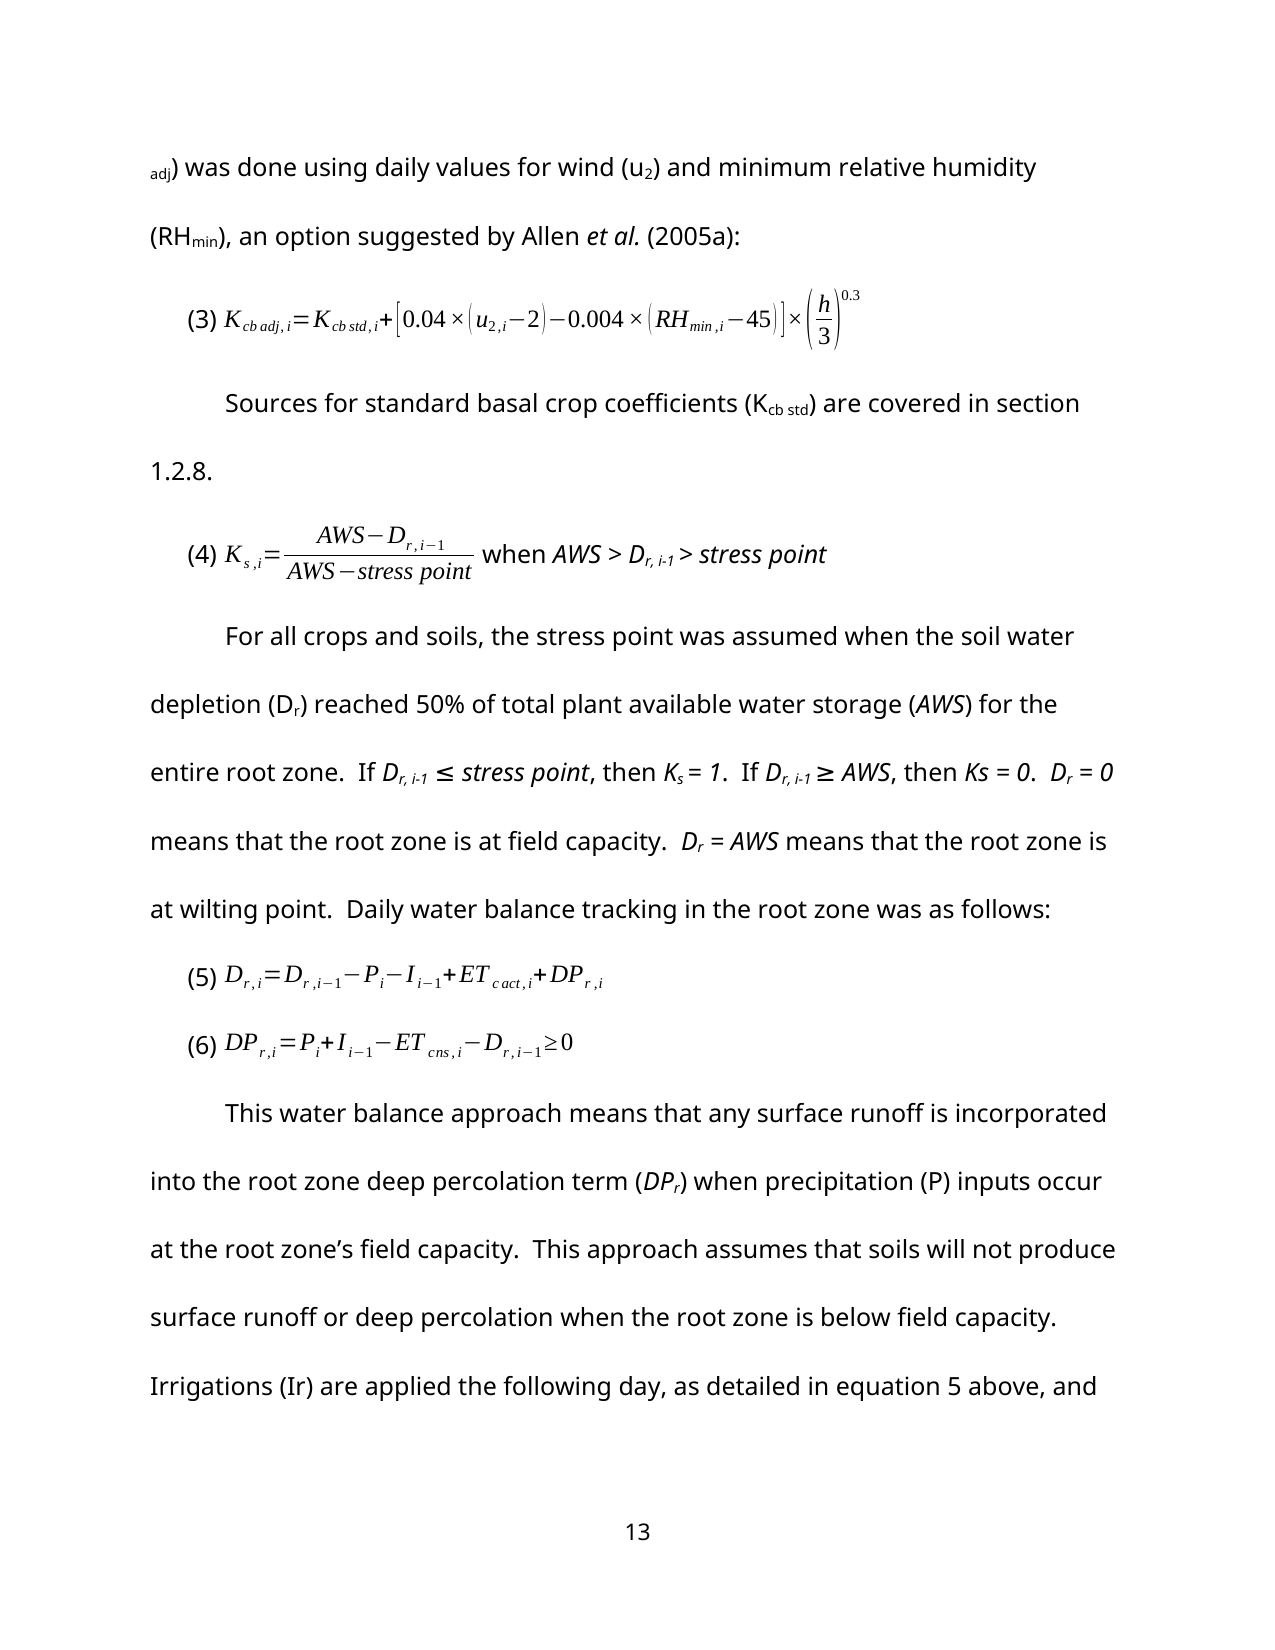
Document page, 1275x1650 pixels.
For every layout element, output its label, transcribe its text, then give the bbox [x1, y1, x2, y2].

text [150, 1096, 1125, 1402]
text (3) [187, 286, 1125, 352]
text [150, 150, 1125, 252]
text (5) [187, 959, 1125, 993]
text (6) [187, 1028, 1125, 1062]
text For all crops and soils, the stress point was assumed when the soil water depletion (Dr) reached 50% of total plant available water storage (AWS) for the entire root zone. If Dr, i-1 ≤ stress point, then Ks = 1. If Dr, i-1 ≥ AWS, then Ks = 0. Dr = 0 means that the root zone is at field capacity. Dr = AWS means that the root zone is at wilting point. Daily water balance tracking in the root zone was as follows: [150, 619, 1125, 925]
text (4) when AWS > Dr, i-1 > stress point [187, 522, 1125, 585]
text Sources for standard basal crop coefficients (Kcb std) are covered in section 1.2.8. [150, 386, 1125, 488]
